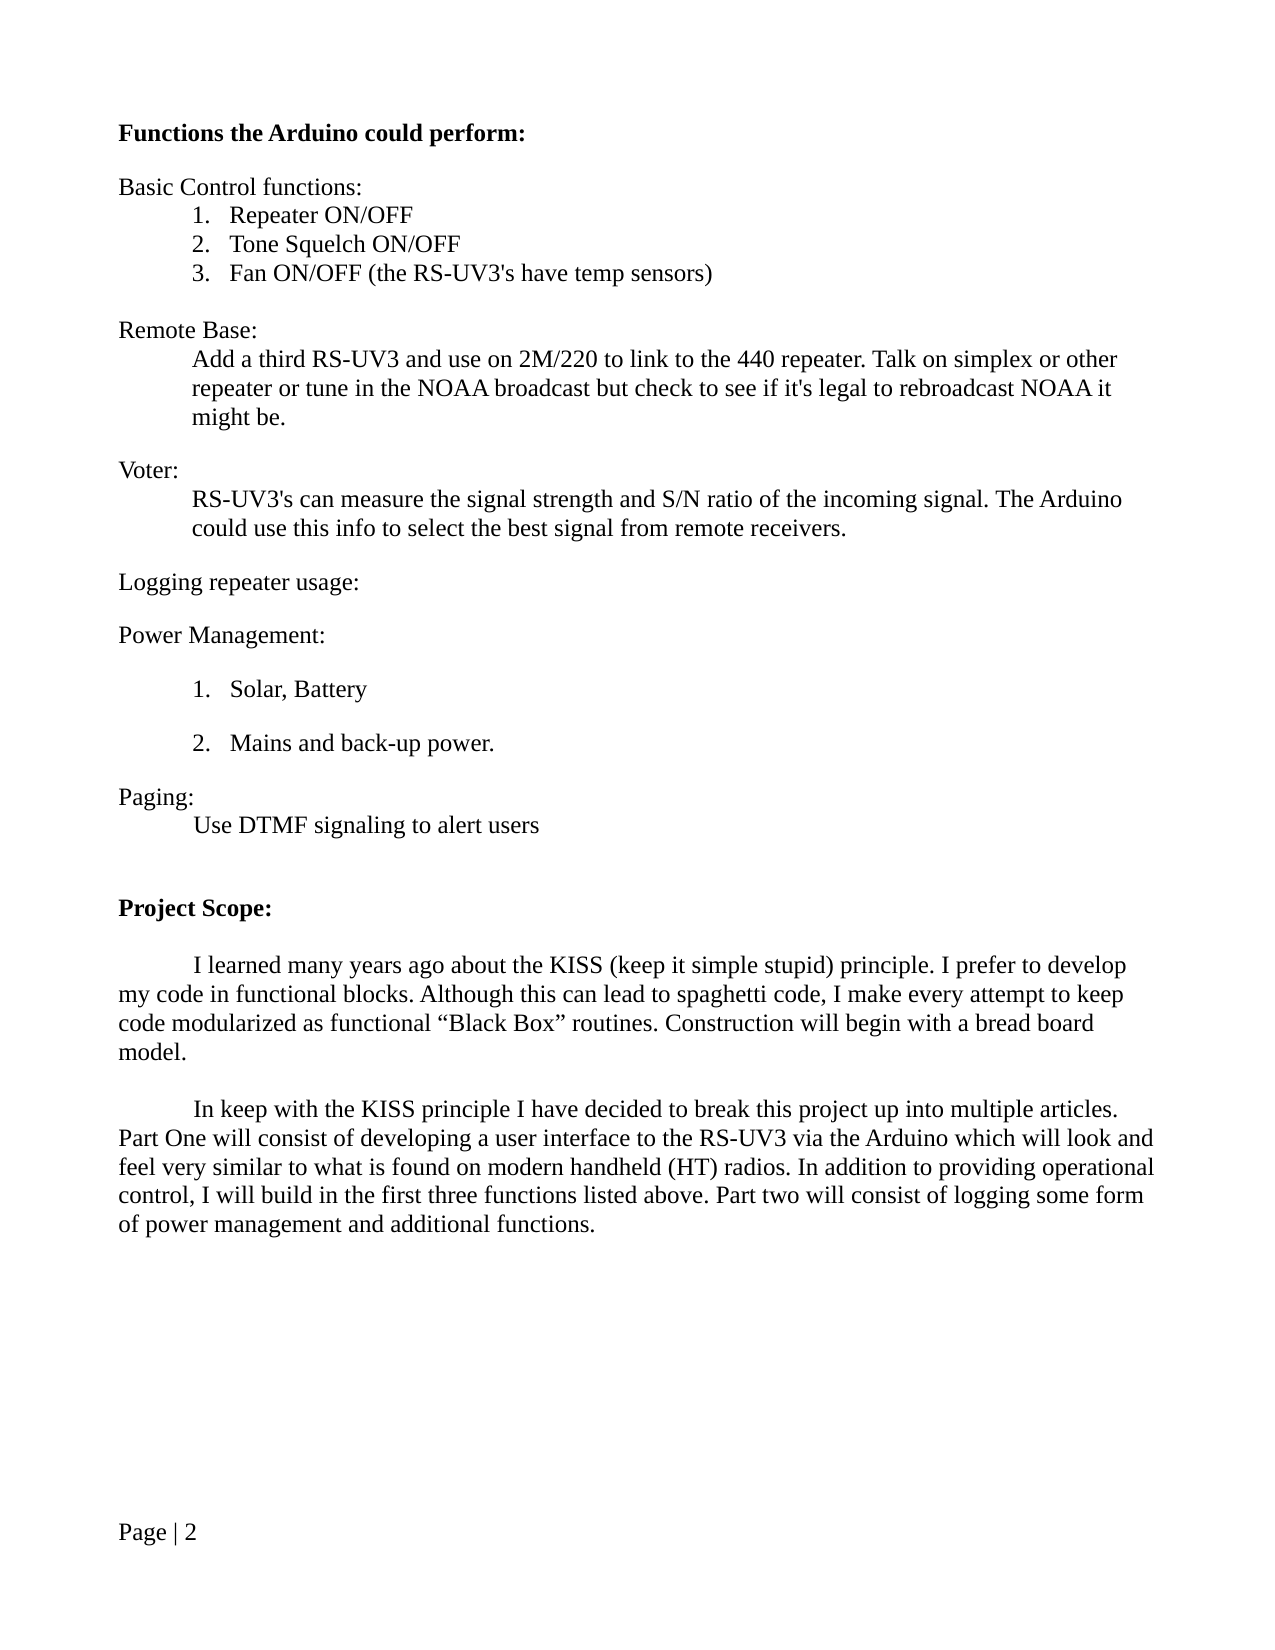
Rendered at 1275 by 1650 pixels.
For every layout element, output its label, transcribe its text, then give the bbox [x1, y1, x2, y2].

list Solar, Battery [192, 674, 1157, 703]
list Tone Squelch ON/OFF [192, 229, 1157, 258]
text RS-UV3's can measure the signal strength and S/N ratio of the incoming signal. The Arduino could use this info to select the best signal from remote receivers. [192, 484, 1157, 542]
text In keep with the KISS principle I have decided to break this project up into multiple articles. Part One will consist of developing a user interface to the RS-UV3 via the Arduino which will look and feel very similar to what is found on modern handheld (HT) radios. In addition to providing operational control, I will build in the first three functions listed above. Part two will consist of logging some form of power management and additional functions. [118, 1094, 1157, 1238]
text Use DTMF signaling to alert users [118, 811, 1157, 839]
text Voter: [118, 456, 1157, 484]
list Fan ON/OFF (the RS-UV3's have temp sensors) [192, 258, 1157, 316]
text Add a third RS-UV3 and use on 2M/220 to link to the 440 repeater. Talk on simplex or other repeater or tune in the NOAA broadcast but check to see if it's legal to rebroadcast NOAA it might be. [192, 344, 1157, 431]
text I learned many years ago about the KISS (keep it simple stupid) principle. I prefer to develop my code in functional blocks. Although this can lead to spaghetti code, I make every attempt to keep code modularized as functional “Black Box” routines. Construction will begin with a bread board model. [118, 951, 1157, 1066]
list Mains and back-up power. [192, 728, 1157, 757]
text Project Scope: [118, 893, 1157, 922]
text Logging repeater usage: [118, 567, 1157, 596]
text Power Management: [118, 621, 1157, 649]
list Repeater ON/OFF [192, 201, 1157, 229]
text Functions the Arduino could perform: [118, 118, 1157, 147]
text Paging: [118, 782, 1157, 811]
text Basic Control functions: [118, 172, 1157, 201]
text Remote Base: [118, 316, 1157, 344]
